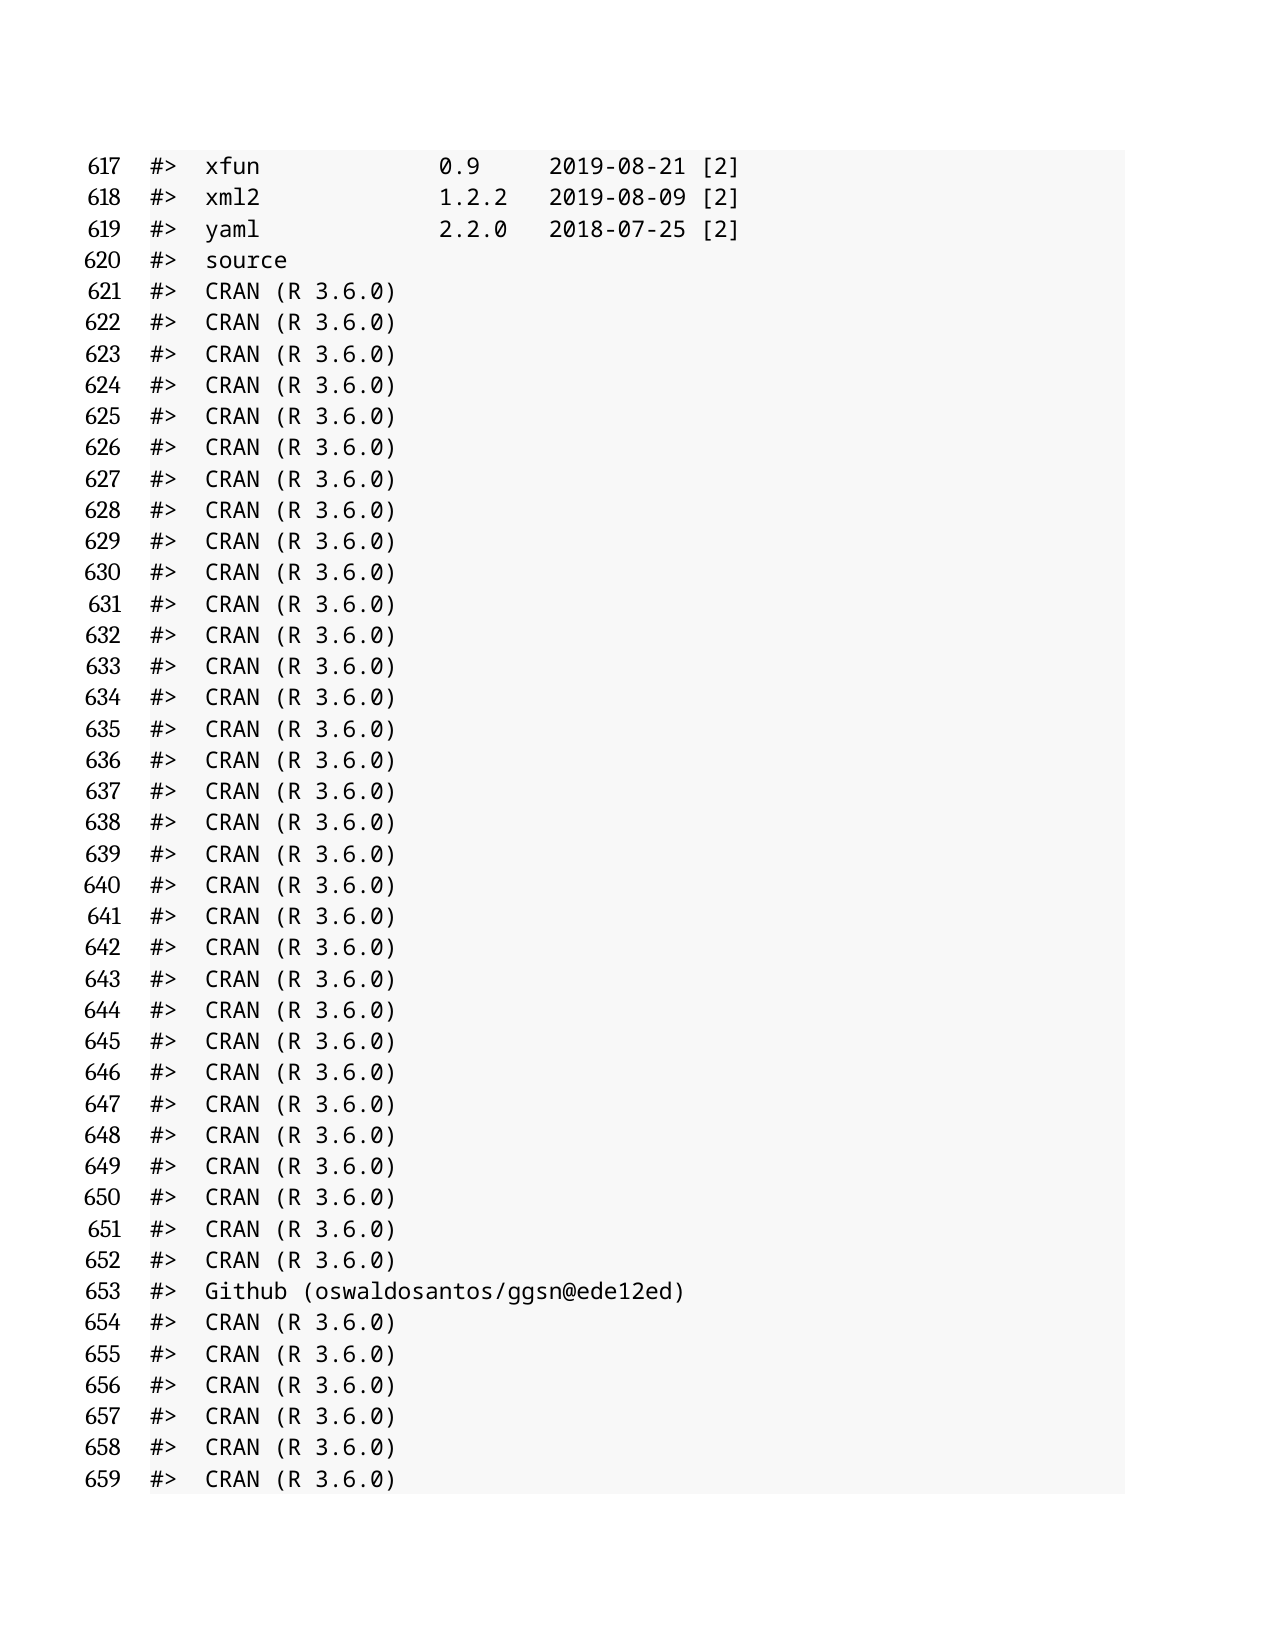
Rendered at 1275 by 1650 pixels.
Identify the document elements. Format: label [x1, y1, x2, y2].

text [150, 150, 1125, 1494]
